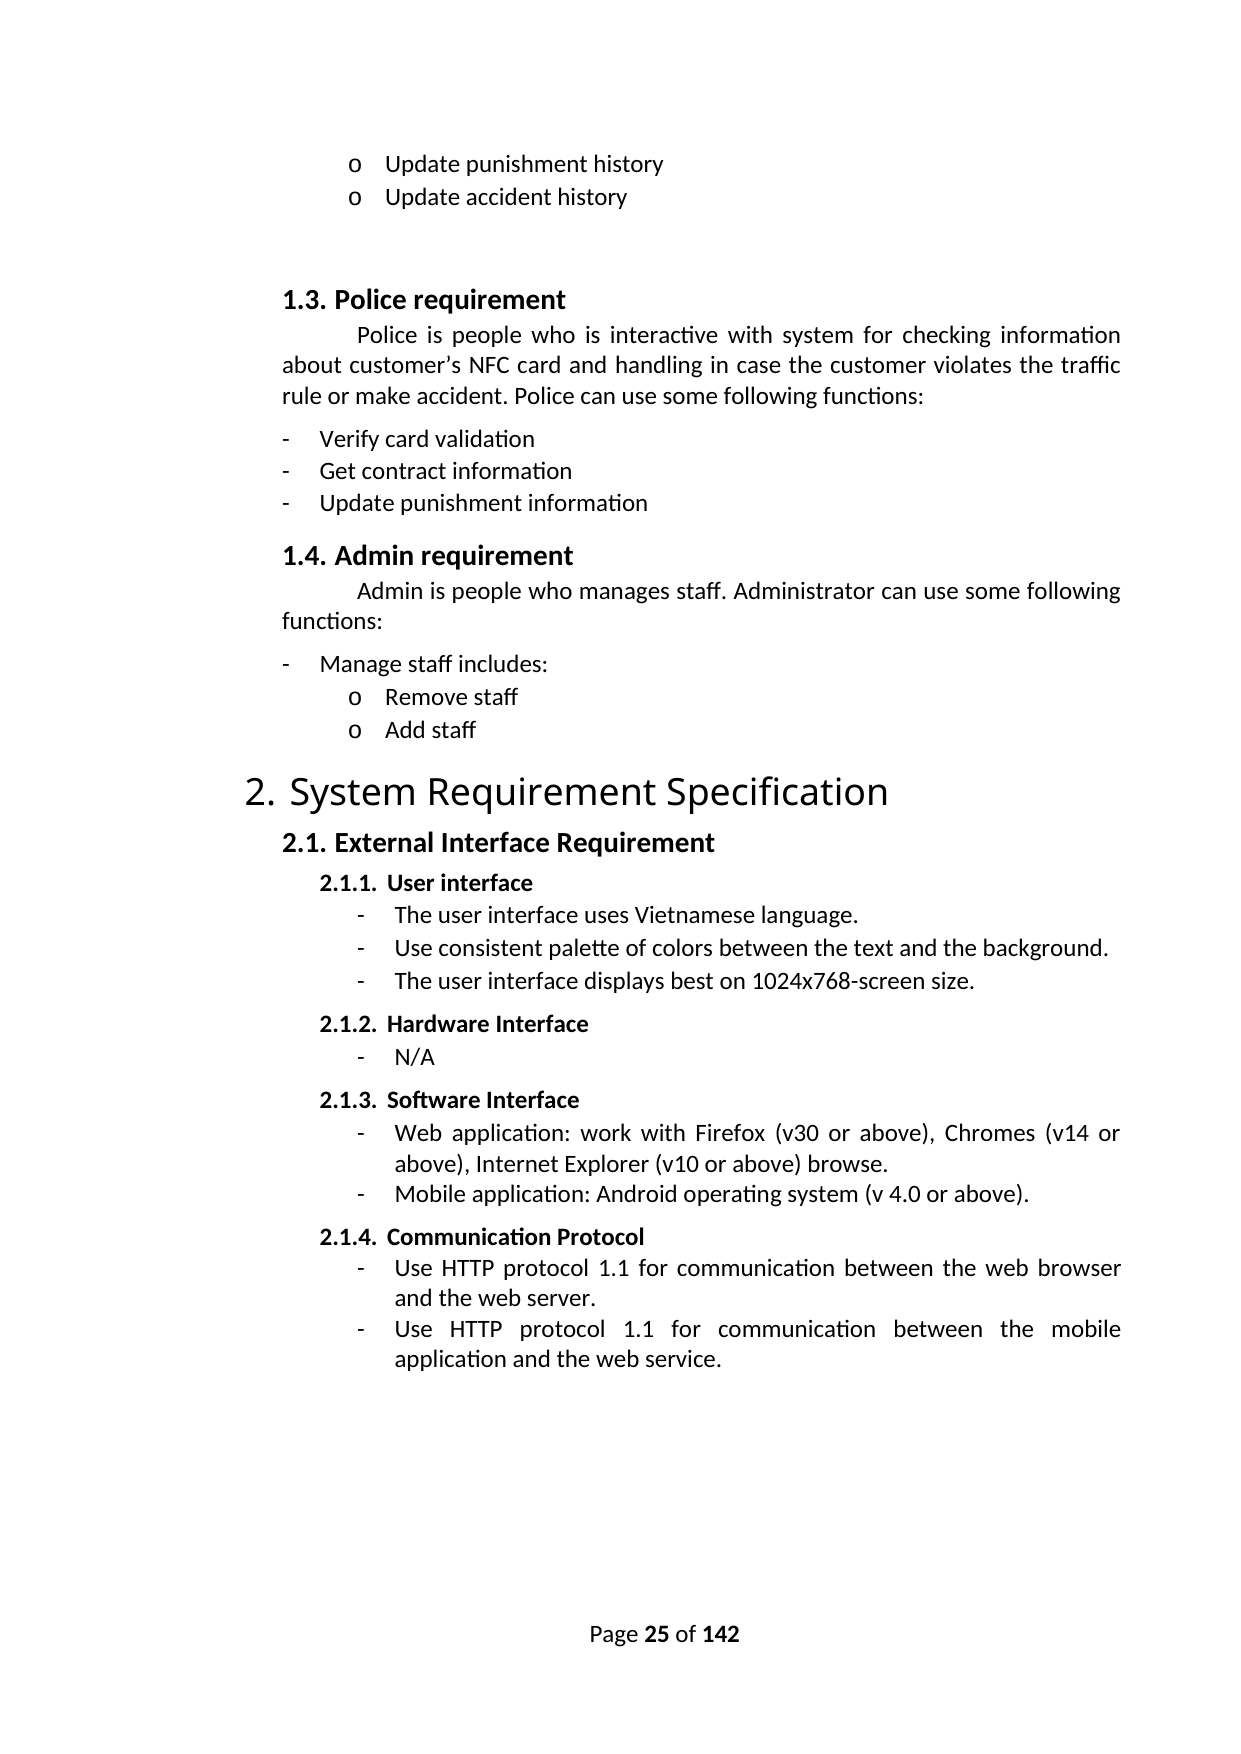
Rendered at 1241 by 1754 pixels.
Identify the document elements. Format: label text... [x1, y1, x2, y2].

list The user interface uses Vietnamese language. [357, 899, 1122, 930]
list Update punishment information [282, 488, 1122, 518]
list Get contract information [282, 455, 1122, 486]
list Use HTTP protocol 1.1 for communication between the mobile application and the web service. [357, 1313, 1122, 1374]
list The user interface displays best on 1024x768-screen size. [357, 965, 1122, 996]
list Update punishment history [347, 148, 1122, 179]
text Police is people who is interactive with system for checking information about customer’s NFC card and handling in case the customer violates the traffic rule or make accident. Police can use some following functions: [282, 319, 1122, 411]
subtitle External Interface Requirement [282, 824, 1122, 860]
subtitle User interface [319, 867, 1122, 897]
subtitle Hardware Interface [319, 1008, 1122, 1039]
list N/A [357, 1041, 1122, 1072]
list Mobile application: Android operating system (v 4.0 or above). [357, 1178, 1122, 1209]
subtitle Software Interface [319, 1084, 1122, 1115]
list Manage staff includes: [282, 648, 1122, 679]
list Verify card validation [282, 423, 1122, 453]
list Use HTTP protocol 1.1 for communication between the web browser and the web server. [357, 1252, 1122, 1313]
subtitle System Requirement Specification [244, 765, 1122, 816]
list Remove staff [347, 681, 1122, 713]
subtitle Police requirement [282, 281, 1122, 317]
subtitle Admin requirement [282, 537, 1122, 572]
subtitle Communication Protocol [319, 1221, 1122, 1252]
list Update accident history [347, 181, 1122, 213]
text Admin is people who manages staff. Administrator can use some following functions: [282, 575, 1122, 636]
list Web application: work with Firefox (v30 or above), Chromes (v14 or above), Internet Explorer (v10 or above) browse. [357, 1117, 1122, 1178]
list Use consistent palette of colors between the text and the background. [357, 932, 1122, 963]
list Add staff [347, 714, 1122, 746]
